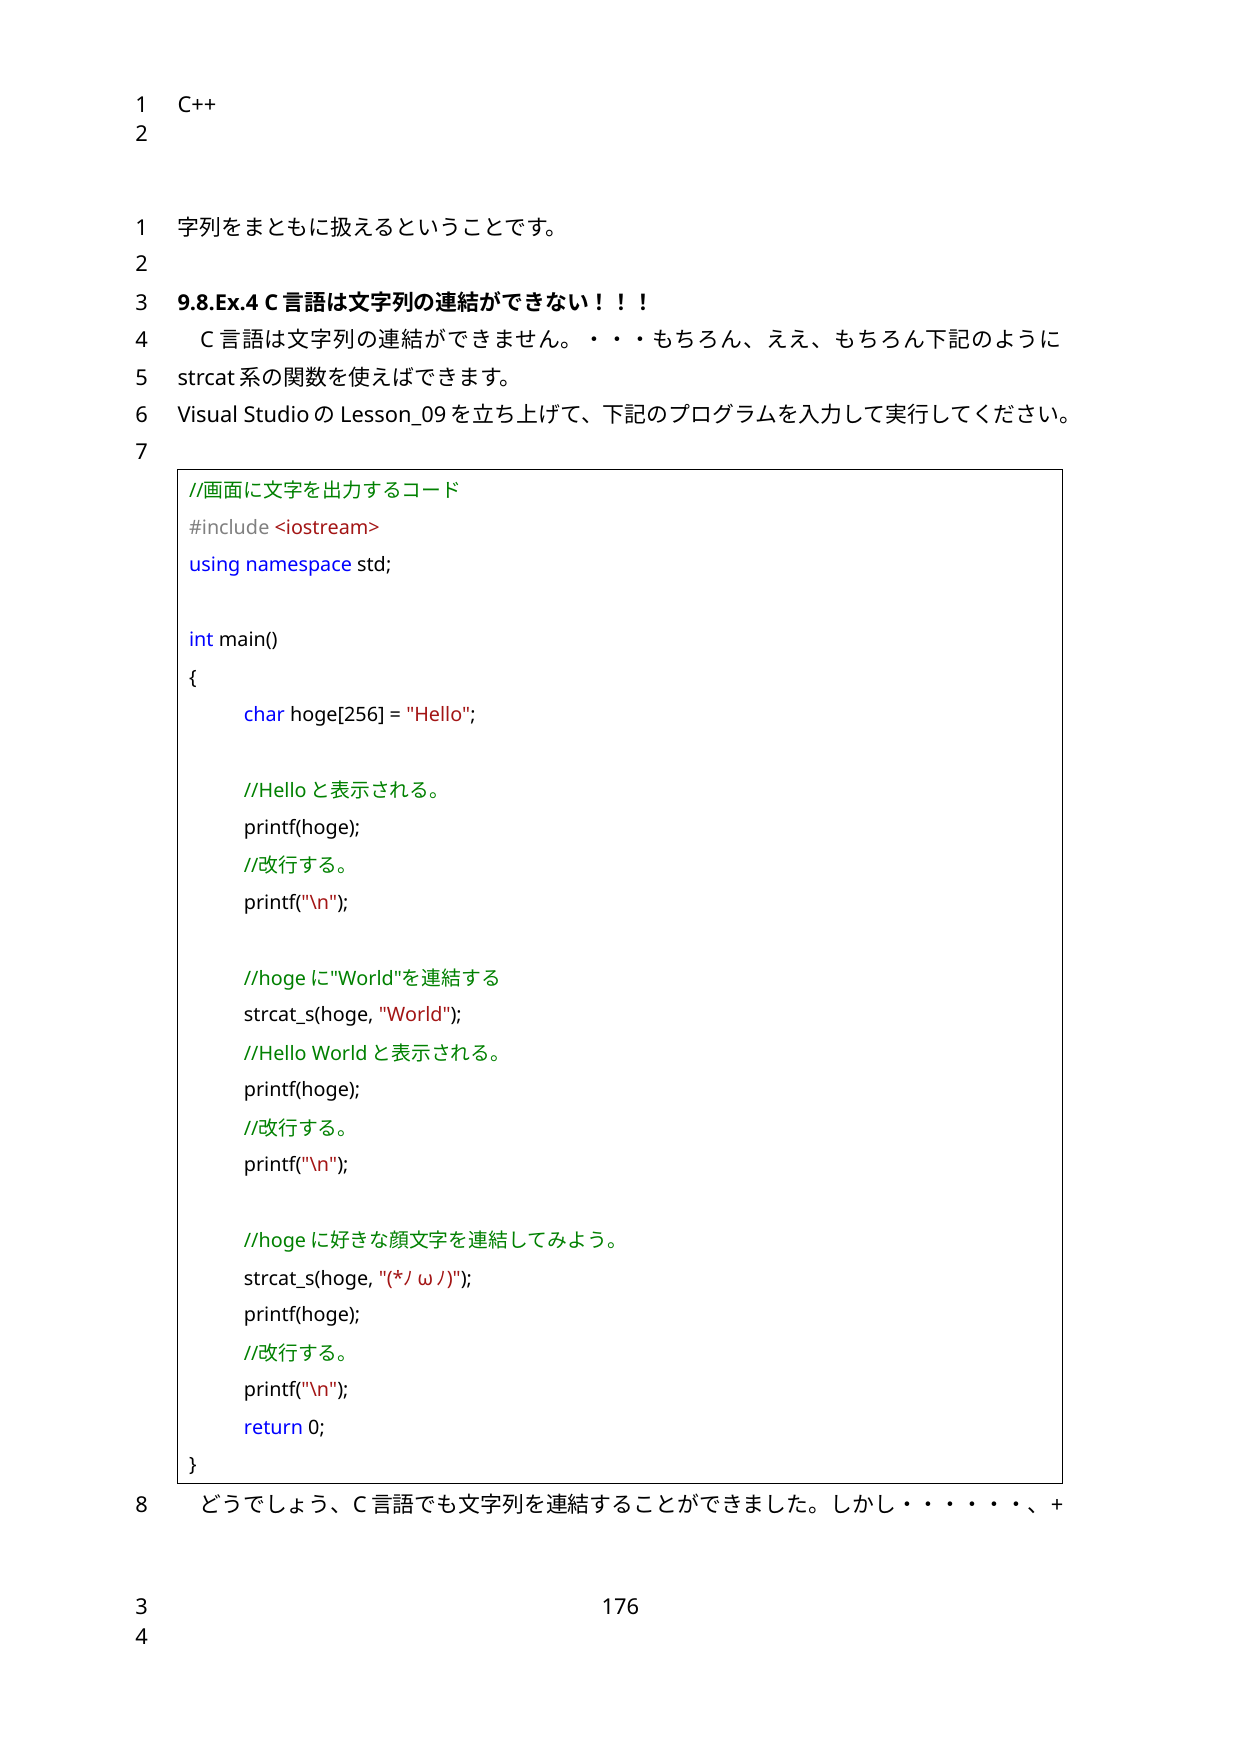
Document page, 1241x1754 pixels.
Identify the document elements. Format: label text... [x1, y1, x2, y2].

text C言語は文字列の連結ができません。・・・もちろん、ええ、もちろん下記のようにstrcat系の関数を使えばできます。 [177, 319, 1063, 394]
table_header //画面に文字を出力するコード #include <iostream> using namespace std; int main() { char hoge[256] = "Hello"; //Helloと表示される。 printf(hoge); //改行する。 printf("\n"); //hogeに"World"を連結する strcat_s(hoge, "World"); //Hello Worldと表示される。 printf(hoge); //改行する。 printf("\n"); //hogeに好きな顔文字を連結してみよう。 strcat_s(hoge, "(*ﾉωﾉ)"); printf(hoge); //改行する。 printf("\n"); return 0; } [178, 470, 1062, 1483]
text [177, 207, 1063, 244]
text Visual StudioのLesson_09を立ち上げて、下記のプログラムを入力して実行してください。 [177, 394, 1063, 432]
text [177, 1484, 1063, 1521]
subtitle 9.8.Ex.4 C言語は文字列の連結ができない！！！ [177, 282, 1063, 319]
